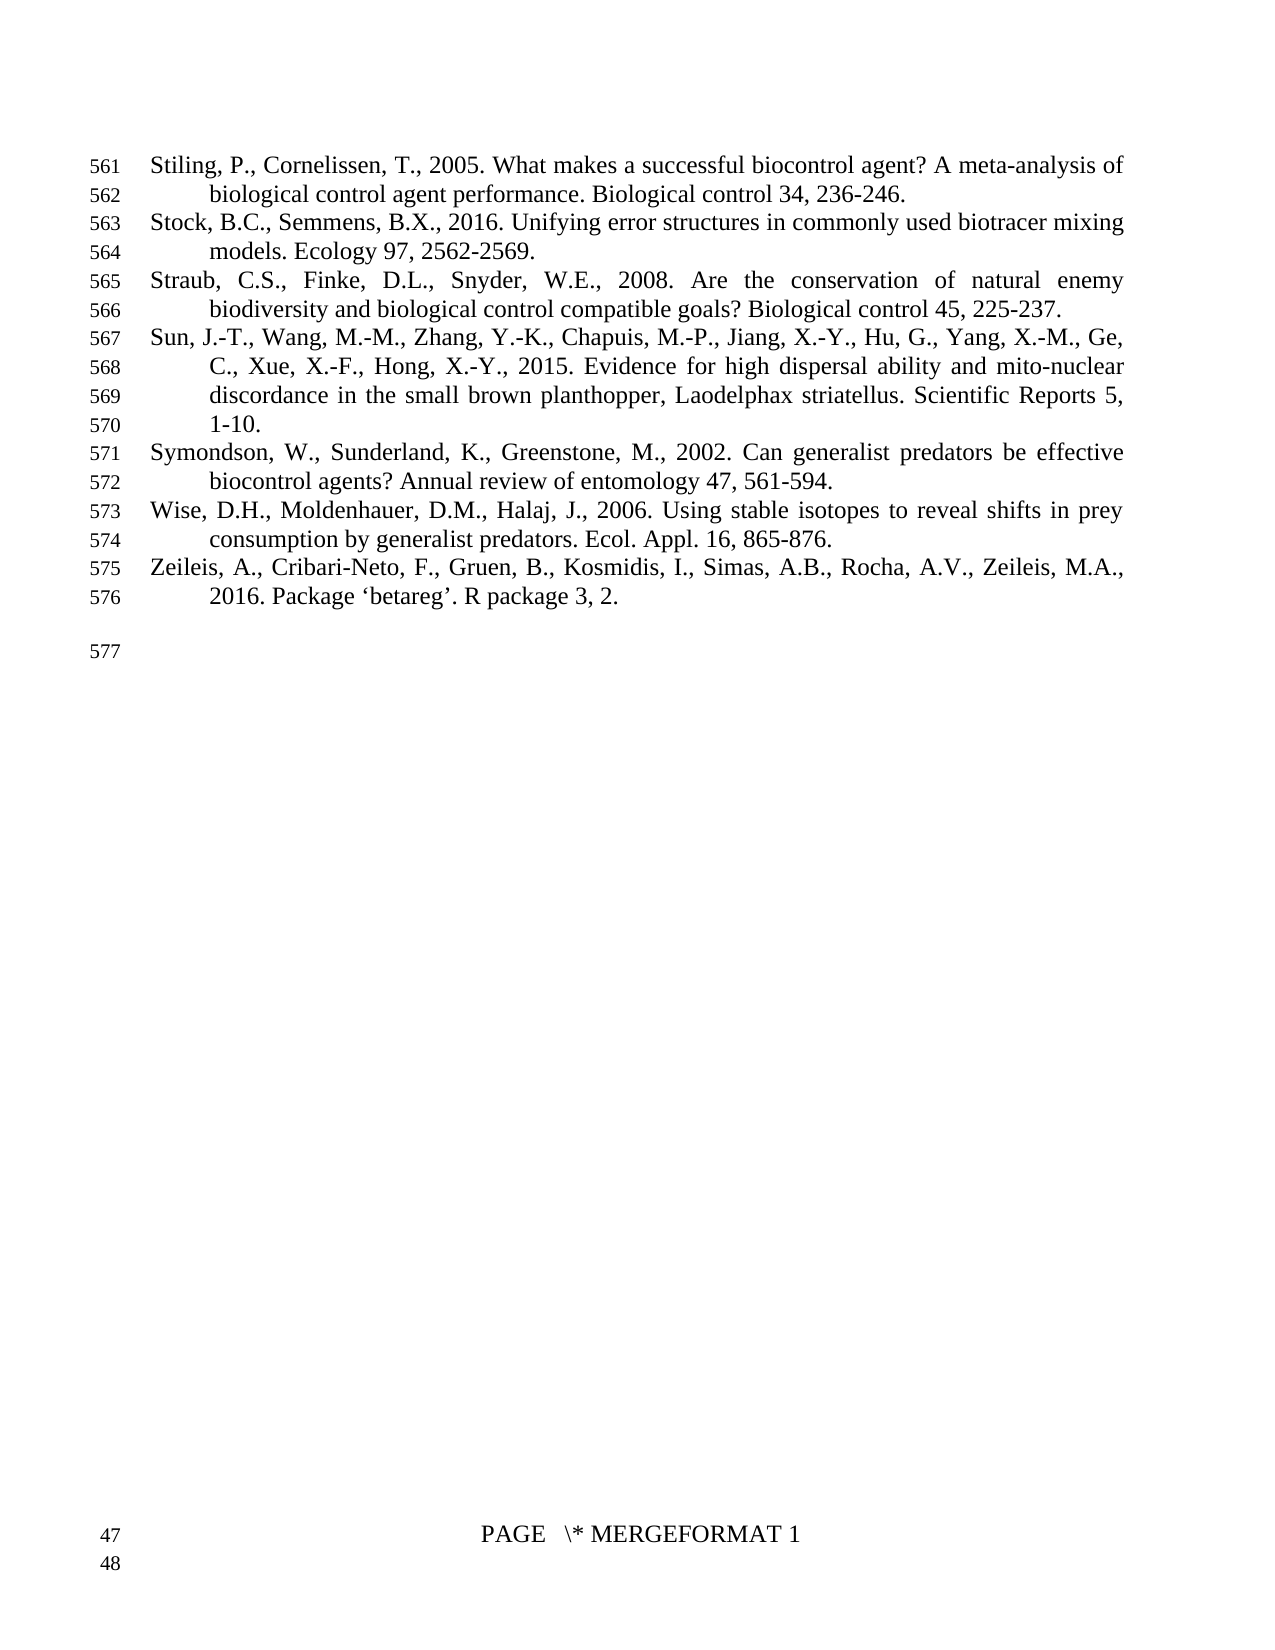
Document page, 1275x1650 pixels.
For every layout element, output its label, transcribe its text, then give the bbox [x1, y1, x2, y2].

text Zeileis, A., Cribari-Neto, F., Gruen, B., Kosmidis, I., Simas, A.B., Rocha, A.V., Zeileis, M.A., 2016. Package ‘betareg’. R package 3, 2. [150, 552, 1125, 610]
text Stiling, P., Cornelissen, T., 2005. What makes a successful biocontrol agent? A meta-analysis of biological control agent performance. Biological control 34, 236-246. [150, 150, 1125, 207]
text Stock, B.C., Semmens, B.X., 2016. Unifying error structures in commonly used biotracer mixing models. Ecology 97, 2562-2569. [150, 207, 1125, 265]
text Symondson, W., Sunderland, K., Greenstone, M., 2002. Can generalist predators be effective biocontrol agents? Annual review of entomology 47, 561-594. [150, 437, 1125, 495]
text Wise, D.H., Moldenhauer, D.M., Halaj, J., 2006. Using stable isotopes to reveal shifts in prey consumption by generalist predators. Ecol. Appl. 16, 865-876. [150, 495, 1125, 552]
text Sun, J.-T., Wang, M.-M., Zhang, Y.-K., Chapuis, M.-P., Jiang, X.-Y., Hu, G., Yang, X.-M., Ge, C., Xue, X.-F., Hong, X.-Y., 2015. Evidence for high dispersal ability and mito-nuclear discordance in the small brown planthopper, Laodelphax striatellus. Scientific Reports 5, 1-10. [150, 322, 1125, 437]
text Straub, C.S., Finke, D.L., Snyder, W.E., 2008. Are the conservation of natural enemy biodiversity and biological control compatible goals? Biological control 45, 225-237. [150, 265, 1125, 322]
